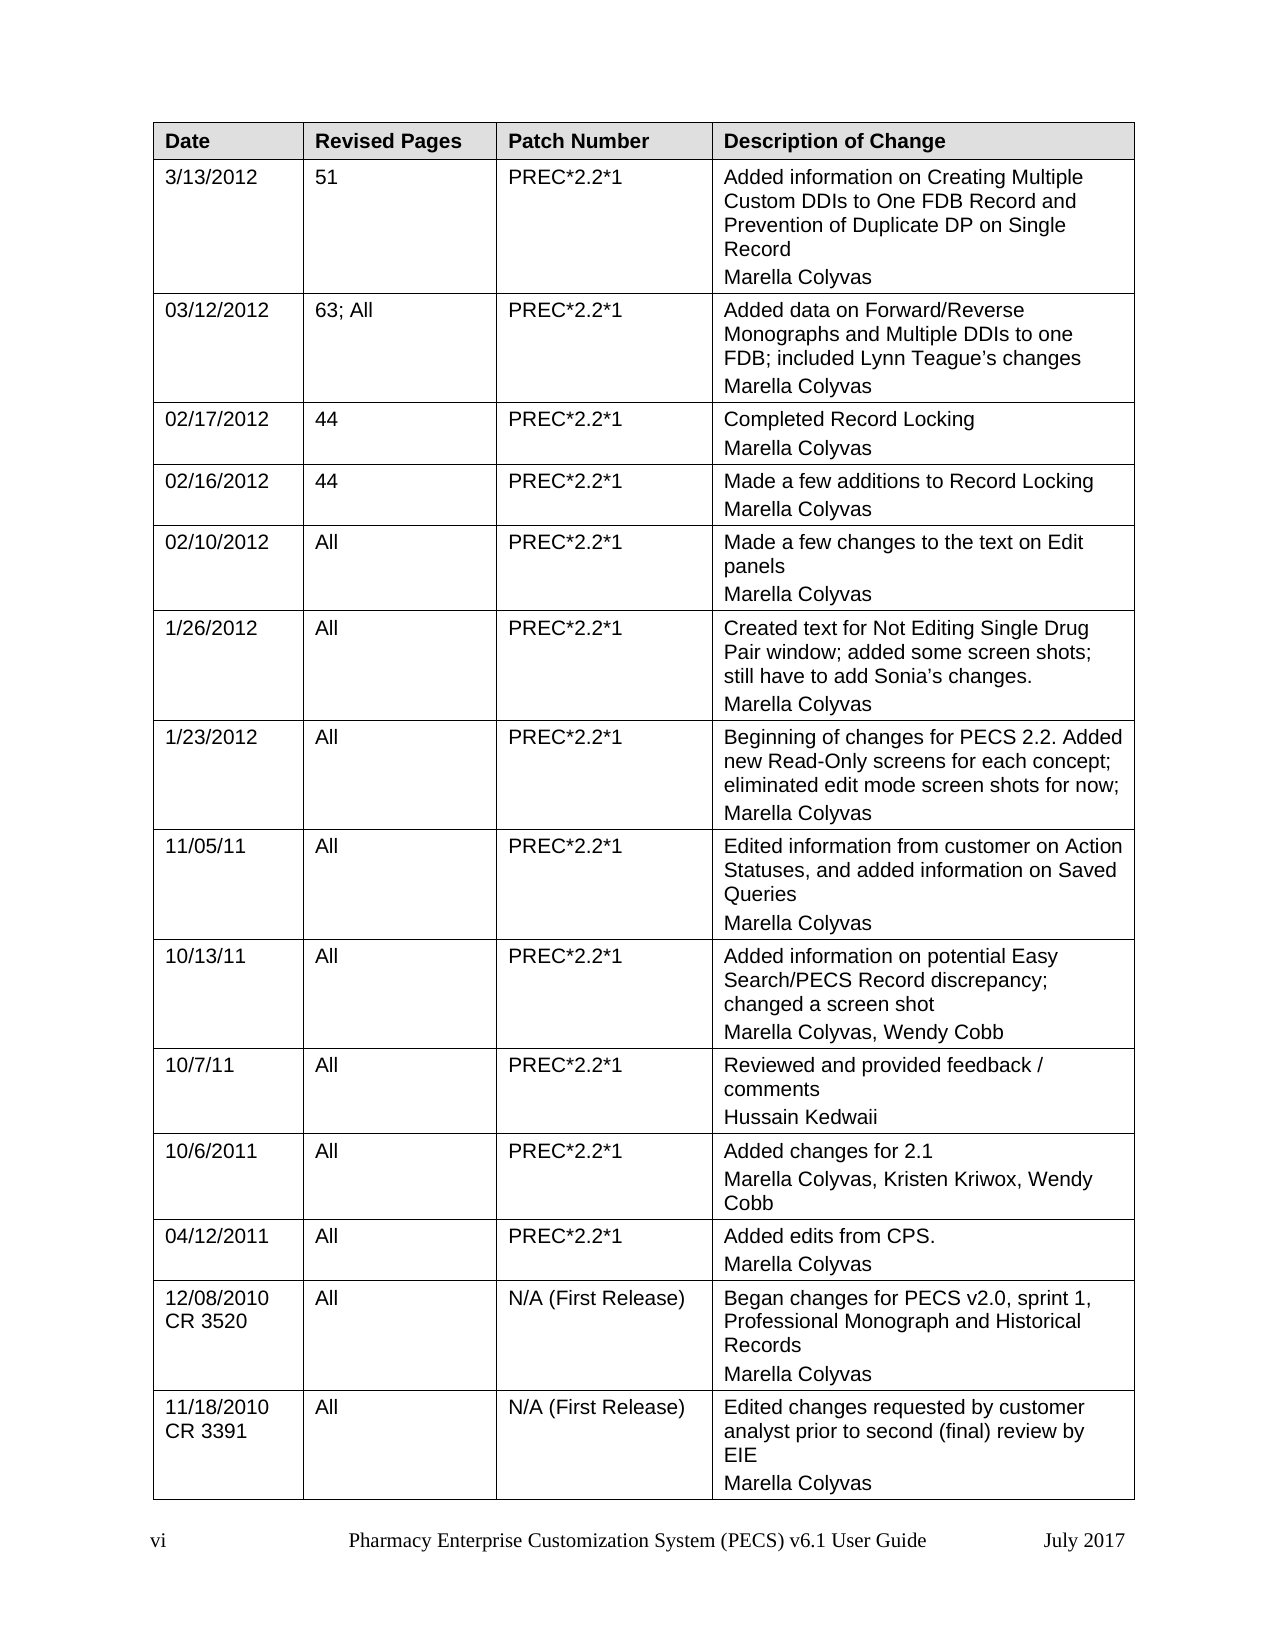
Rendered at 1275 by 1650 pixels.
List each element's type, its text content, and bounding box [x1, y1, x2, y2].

table_cell PREC*2.2*1 [497, 160, 712, 293]
table_cell 1/23/2012 [154, 721, 303, 829]
table_cell PREC*2.2*1 [497, 403, 712, 463]
table_cell Added information on potential Easy Search/PECS Record discrepancy; changed a screen shot Marella Colyvas, Wendy Cobb [713, 940, 1134, 1048]
table_cell 11/05/11 [154, 830, 303, 938]
table_cell All [304, 1391, 496, 1499]
table_cell Added information on Creating Multiple Custom DDIs to One FDB Record and Prevention of Duplicate DP on Single Record Marella Colyvas [713, 160, 1134, 293]
table_cell 02/17/2012 [154, 403, 303, 463]
table_cell PREC*2.2*1 [497, 611, 712, 720]
table_header Description of Change [713, 123, 1134, 159]
table_cell 3/13/2012 [154, 160, 303, 293]
table_cell 1/26/2012 [154, 611, 303, 720]
table_cell All [304, 1049, 496, 1133]
table_cell 04/12/2011 [154, 1220, 303, 1280]
table_cell Began changes for PECS v2.0, sprint 1, Professional Monograph and Historical Records Marella Colyvas [713, 1281, 1134, 1389]
table_cell PREC*2.2*1 [497, 940, 712, 1048]
table_cell 12/08/2010 CR 3520 [154, 1281, 303, 1389]
table_cell Edited changes requested by customer analyst prior to second (final) review by EIE Marella Colyvas [713, 1391, 1134, 1499]
table_cell N/A (First Release) [497, 1281, 712, 1389]
table_cell All [304, 1134, 496, 1219]
table_cell 44 [304, 465, 496, 525]
table_cell All [304, 830, 496, 938]
table_cell Beginning of changes for PECS 2.2. Added new Read-Only screens for each concept; eliminated edit mode screen shots for now; Marella Colyvas [713, 721, 1134, 829]
table_header Revised Pages [304, 123, 496, 159]
table_cell All [304, 611, 496, 720]
table_cell 51 [304, 160, 496, 293]
table_cell All [304, 721, 496, 829]
table_cell Added changes for 2.1 Marella Colyvas, Kristen Kriwox, Wendy Cobb [713, 1134, 1134, 1219]
table_cell Added edits from CPS. Marella Colyvas [713, 1220, 1134, 1280]
table_cell Made a few additions to Record Locking Marella Colyvas [713, 465, 1134, 525]
table_cell Edited information from customer on Action Statuses, and added information on Saved Queries Marella Colyvas [713, 830, 1134, 938]
table_cell Reviewed and provided feedback / comments Hussain Kedwaii [713, 1049, 1134, 1133]
table_header Date [154, 123, 303, 159]
table_cell All [304, 1281, 496, 1389]
table_header Patch Number [497, 123, 712, 159]
table_cell Completed Record Locking Marella Colyvas [713, 403, 1134, 463]
table_cell PREC*2.2*1 [497, 830, 712, 938]
table_cell 11/18/2010 CR 3391 [154, 1391, 303, 1499]
table_cell 10/7/11 [154, 1049, 303, 1133]
table_cell PREC*2.2*1 [497, 1134, 712, 1219]
table_cell PREC*2.2*1 [497, 465, 712, 525]
table_cell 02/16/2012 [154, 465, 303, 525]
table_cell 63; All [304, 294, 496, 402]
table_cell 44 [304, 403, 496, 463]
table_cell Made a few changes to the text on Edit panels Marella Colyvas [713, 526, 1134, 610]
table_cell N/A (First Release) [497, 1391, 712, 1499]
table_cell All [304, 940, 496, 1048]
table_cell Added data on Forward/Reverse Monographs and Multiple DDIs to one FDB; included Lynn Teague’s changes Marella Colyvas [713, 294, 1134, 402]
table_cell PREC*2.2*1 [497, 1220, 712, 1280]
table_cell All [304, 526, 496, 610]
table_cell 10/13/11 [154, 940, 303, 1048]
table_cell PREC*2.2*1 [497, 1049, 712, 1133]
table_cell PREC*2.2*1 [497, 294, 712, 402]
table_cell 02/10/2012 [154, 526, 303, 610]
table_cell Created text for Not Editing Single Drug Pair window; added some screen shots; still have to add Sonia’s changes. Marella Colyvas [713, 611, 1134, 720]
table_cell 03/12/2012 [154, 294, 303, 402]
table_cell All [304, 1220, 496, 1280]
table_cell PREC*2.2*1 [497, 526, 712, 610]
table_cell 10/6/2011 [154, 1134, 303, 1219]
table_cell PREC*2.2*1 [497, 721, 712, 829]
